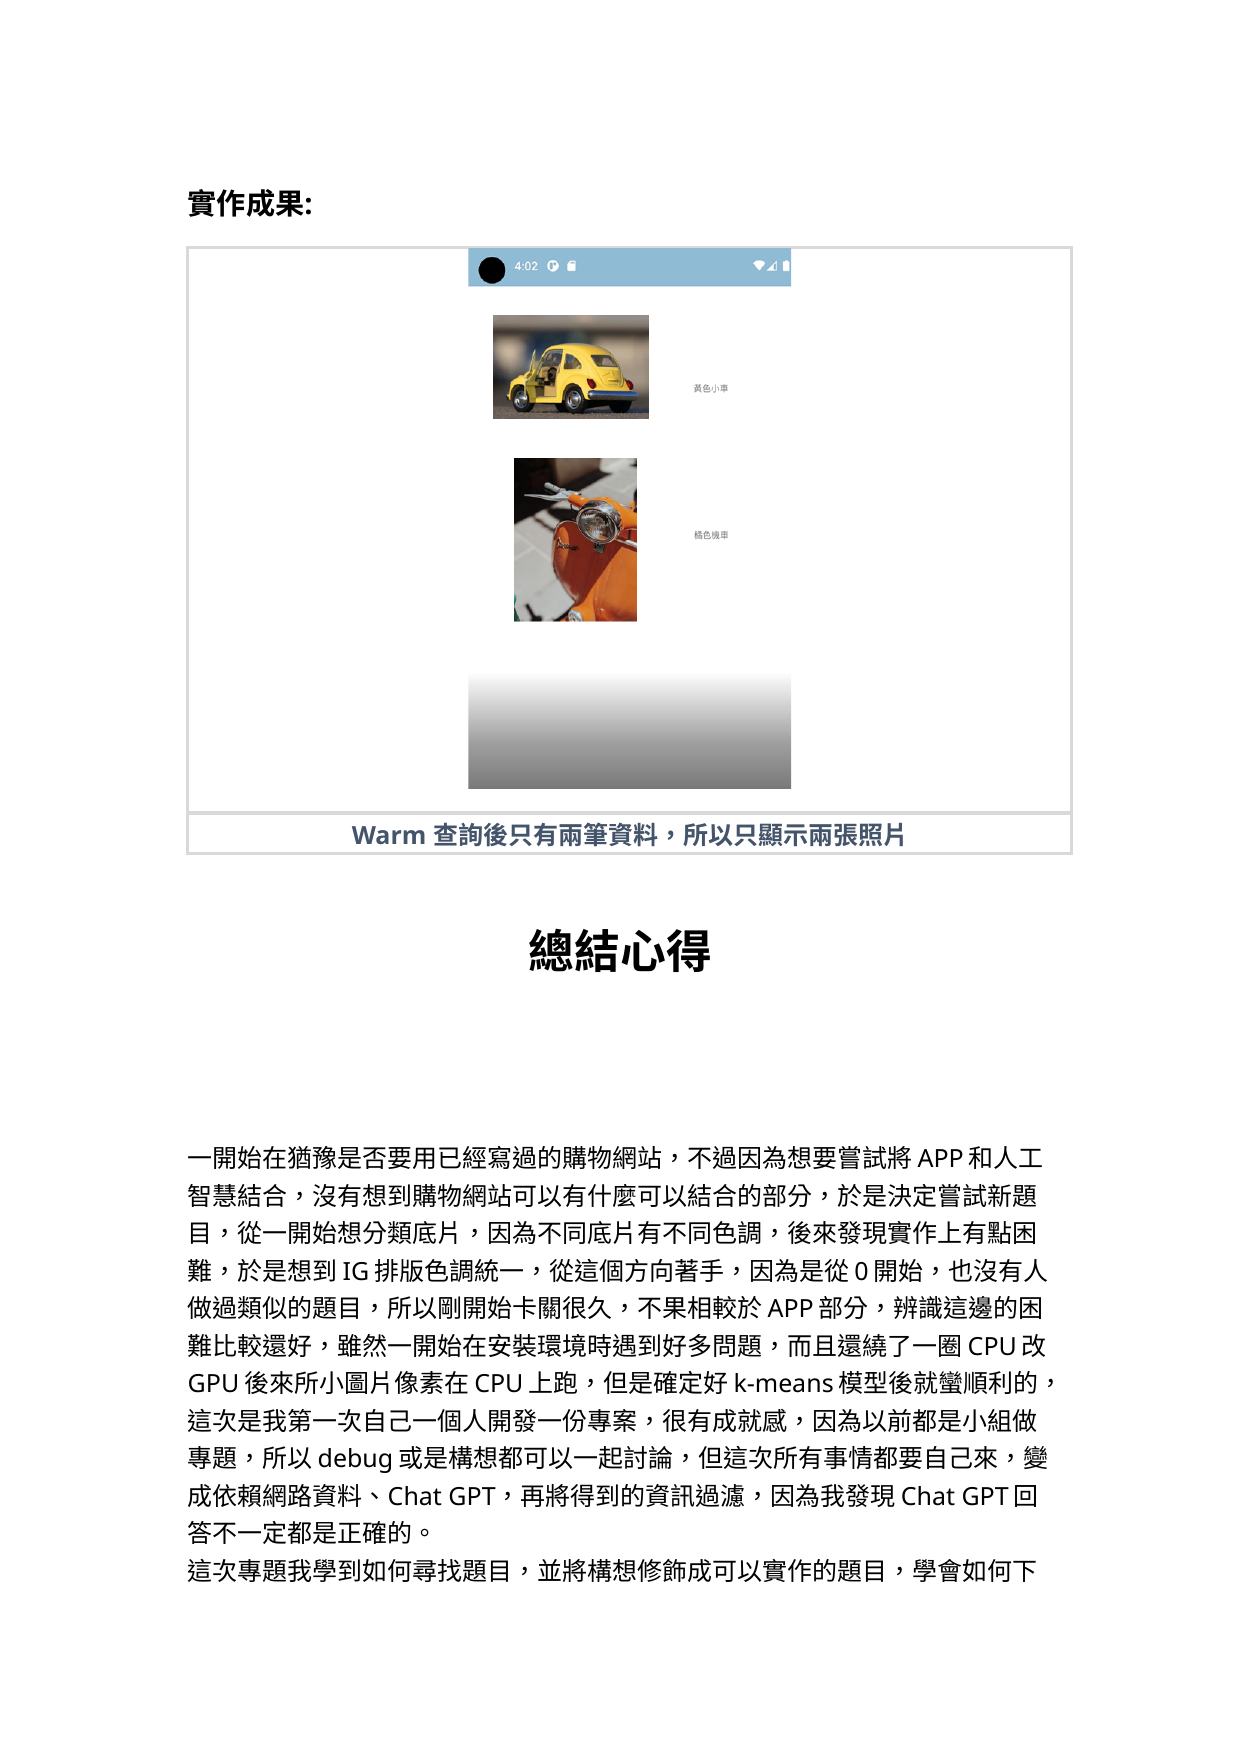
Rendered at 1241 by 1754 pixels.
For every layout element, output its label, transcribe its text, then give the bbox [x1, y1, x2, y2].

text 一開始在猶豫是否要用已經寫過的購物網站，不過因為想要嘗試將APP和人工智慧結合，沒有想到購物網站可以有什麼可以結合的部分，於是決定嘗試新題目，從一開始想分類底片，因為不同底片有不同色調，後來發現實作上有點困難，於是想到IG排版色調統一，從這個方向著手，因為是從0開始，也沒有人做過類似的題目，所以剛開始卡關很久，不果相較於APP部分，辨識這邊的困難比較還好，雖然一開始在安裝環境時遇到好多問題，而且還繞了一圈CPU改GPU後來所小圖片像素在CPU上跑，但是確定好k-means模型後就蠻順利的，這次是我第一次自己一個人開發一份專案，很有成就感，因為以前都是小組做專題，所以debug或是構想都可以一起討論，但這次所有事情都要自己來，變成依賴網路資料、Chat GPT，再將得到的資訊過濾，因為我發現Chat GPT回答不一定都是正確的。 [187, 1138, 1053, 1550]
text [187, 1550, 1053, 1588]
table_header [189, 249, 1070, 811]
subtitle 總結心得 [187, 911, 1053, 986]
picture [468, 248, 792, 789]
subtitle 實作成果: [187, 164, 1053, 239]
table_cell Warm 查詢後只有兩筆資料，所以只顯示兩張照片 [189, 815, 1070, 852]
